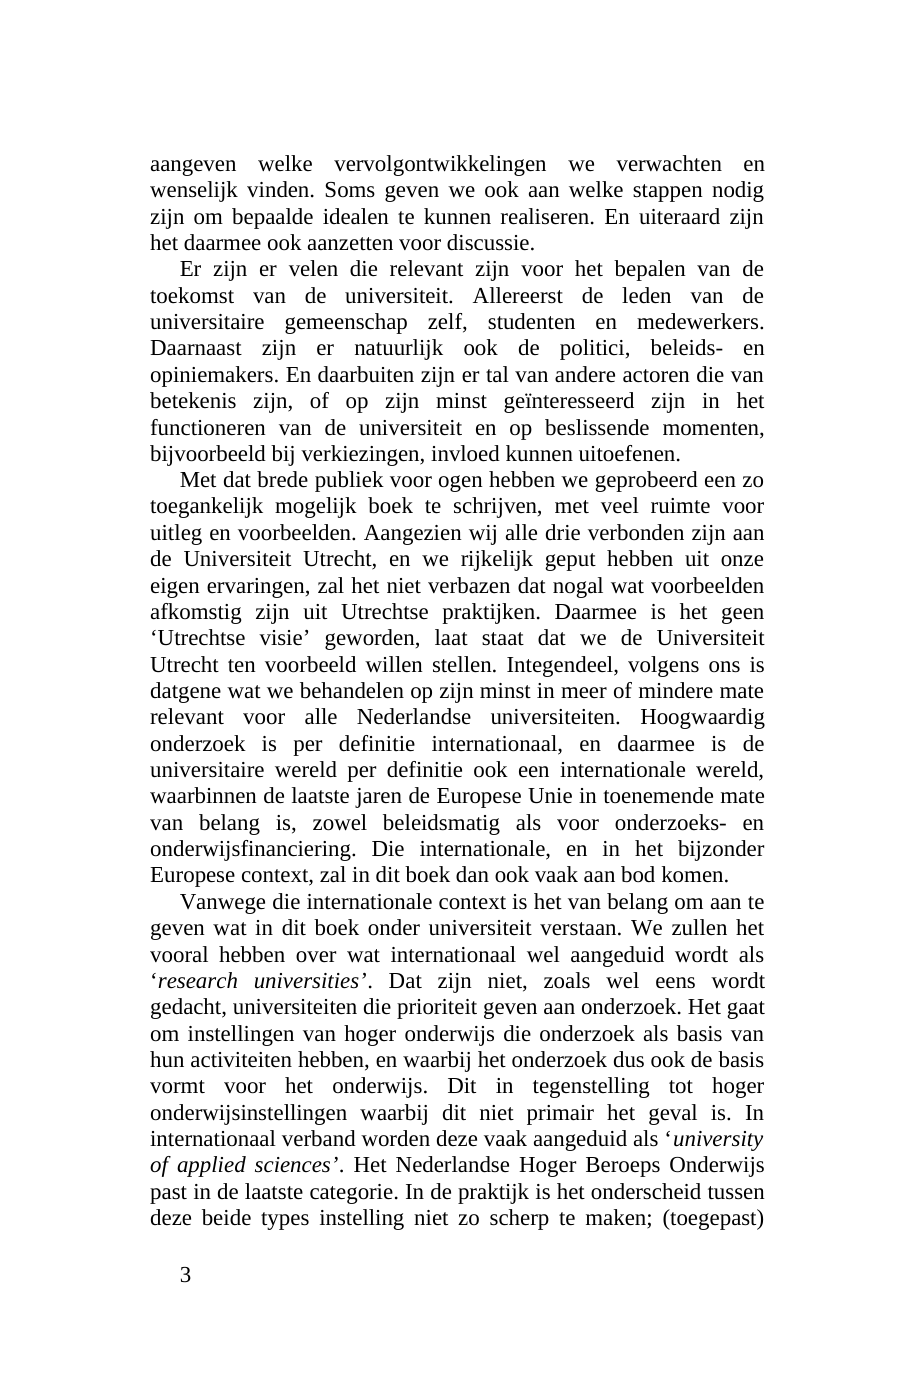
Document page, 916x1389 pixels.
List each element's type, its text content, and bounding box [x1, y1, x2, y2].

text Er zijn er velen die relevant zijn voor het bepalen van de toekomst van de universiteit. Allereerst de leden van de universitaire gemeenschap zelf, studenten en medewerkers. Daarnaast zijn er natuurlijk ook de politici, beleids- en opiniemakers. En daarbuiten zijn er tal van andere actoren die van betekenis zijn, of op zijn minst geïnteresseerd zijn in het functioneren van de universiteit en op beslissende momenten, bijvoorbeeld bij verkiezingen, invloed kunnen uitoefenen. [150, 255, 766, 466]
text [150, 888, 766, 1231]
text Met dat brede publiek voor ogen hebben we geprobeerd een zo toegankelijk mogelijk boek te schrijven, met veel ruimte voor uitleg en voorbeelden. Aangezien wij alle drie verbonden zijn aan de Universiteit Utrecht, en we rijkelijk geput hebben uit onze eigen ervaringen, zal het niet verbazen dat nogal wat voorbeelden afkomstig zijn uit Utrechtse praktijken. Daarmee is het geen ‘Utrechtse visie’ geworden, laat staat dat we de Universiteit Utrecht ten voorbeeld willen stellen. Integendeel, volgens ons is datgene wat we behandelen op zijn minst in meer of mindere mate relevant voor alle Nederlandse universiteiten. Hoogwaardig onderzoek is per definitie internationaal, en daarmee is de universitaire wereld per definitie ook een internationale wereld, waarbinnen de laatste jaren de Europese Unie in toenemende mate van belang is, zowel beleidsmatig als voor onderzoeks- en onderwijsfinanciering. Die internationale, en in het bijzonder Europese context, zal in dit boek dan ook vaak aan bod komen. [150, 466, 766, 888]
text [150, 150, 766, 255]
